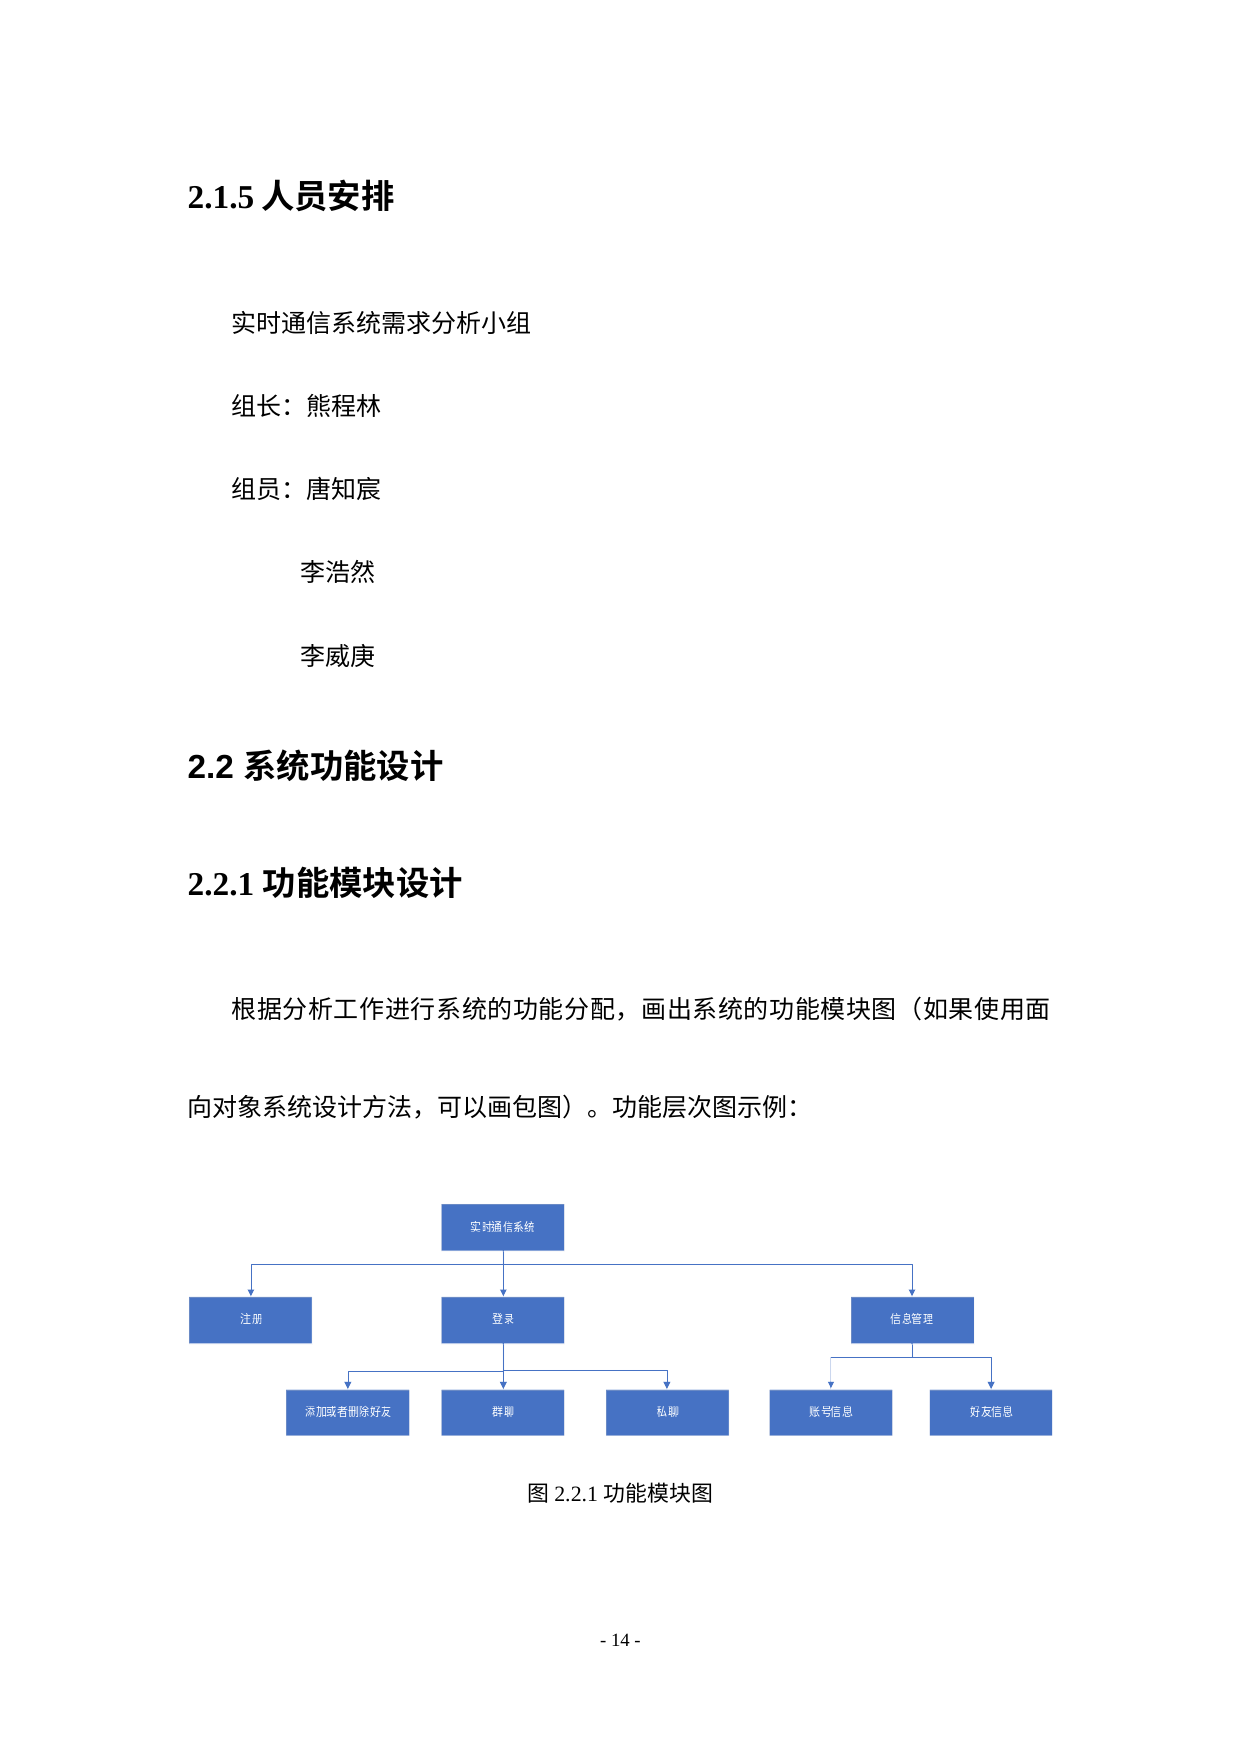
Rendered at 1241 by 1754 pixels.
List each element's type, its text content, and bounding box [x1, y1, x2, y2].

subtitle 2.2 系统功能设计 [187, 732, 1053, 797]
text 李威庚 [275, 622, 1053, 687]
subtitle 2.1.5人员安排 [187, 162, 1053, 227]
subtitle 2.2.1 功能模块设计 [187, 848, 1053, 913]
text 组员：唐知宸 [187, 455, 1053, 520]
text 组长：熊程林 [187, 372, 1053, 437]
text 图 2.2.1 功能模块图 [187, 1475, 1053, 1508]
text 根据分析工作进行系统的功能分配，画出系统的功能模块图（如果使用面向对象系统设计方法，可以画包图）。功能层次图示例： [187, 975, 1053, 1138]
text 李浩然 [275, 538, 1053, 603]
text 实时通信系统需求分析小组 [187, 289, 1053, 354]
